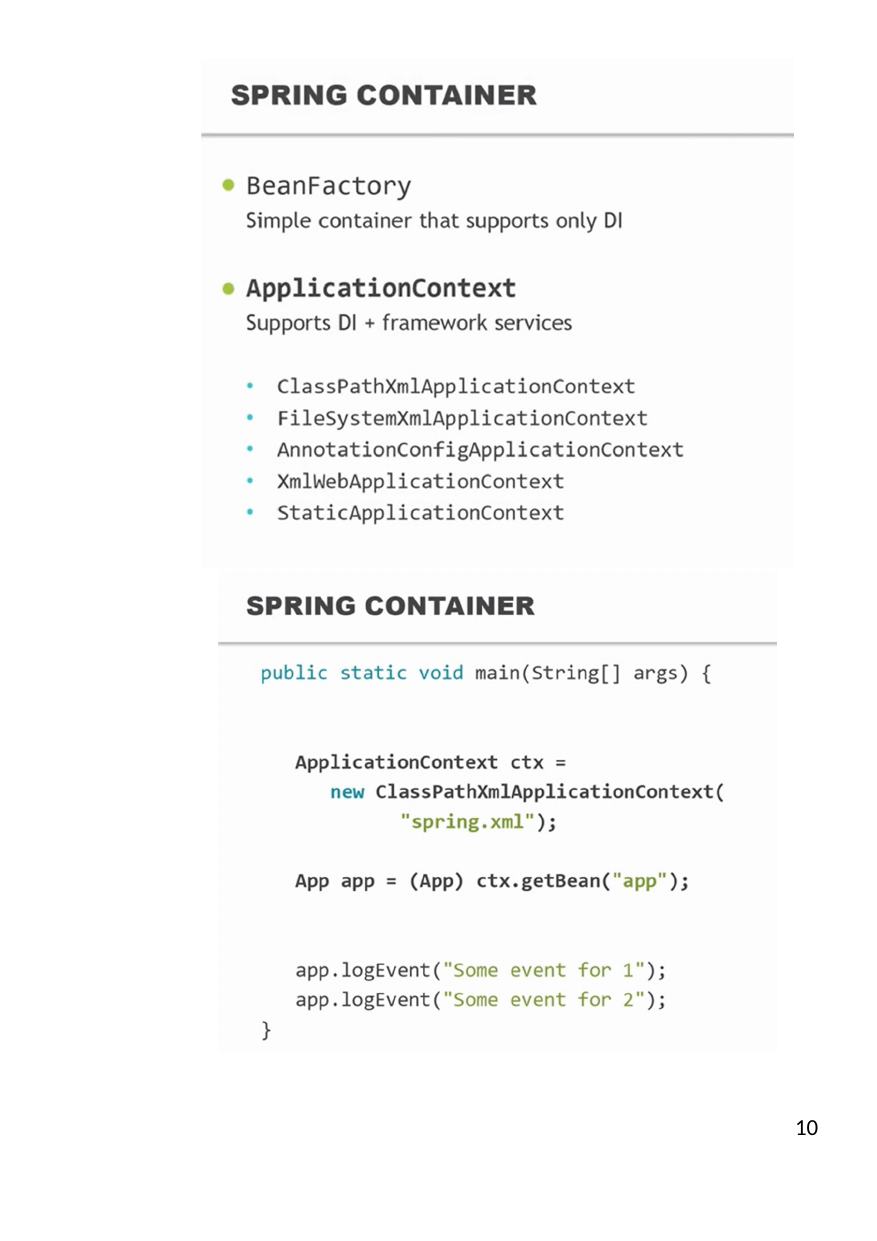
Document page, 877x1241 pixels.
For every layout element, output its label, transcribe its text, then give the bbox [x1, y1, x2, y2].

picture [218, 571, 777, 1052]
picture [201, 58, 794, 569]
